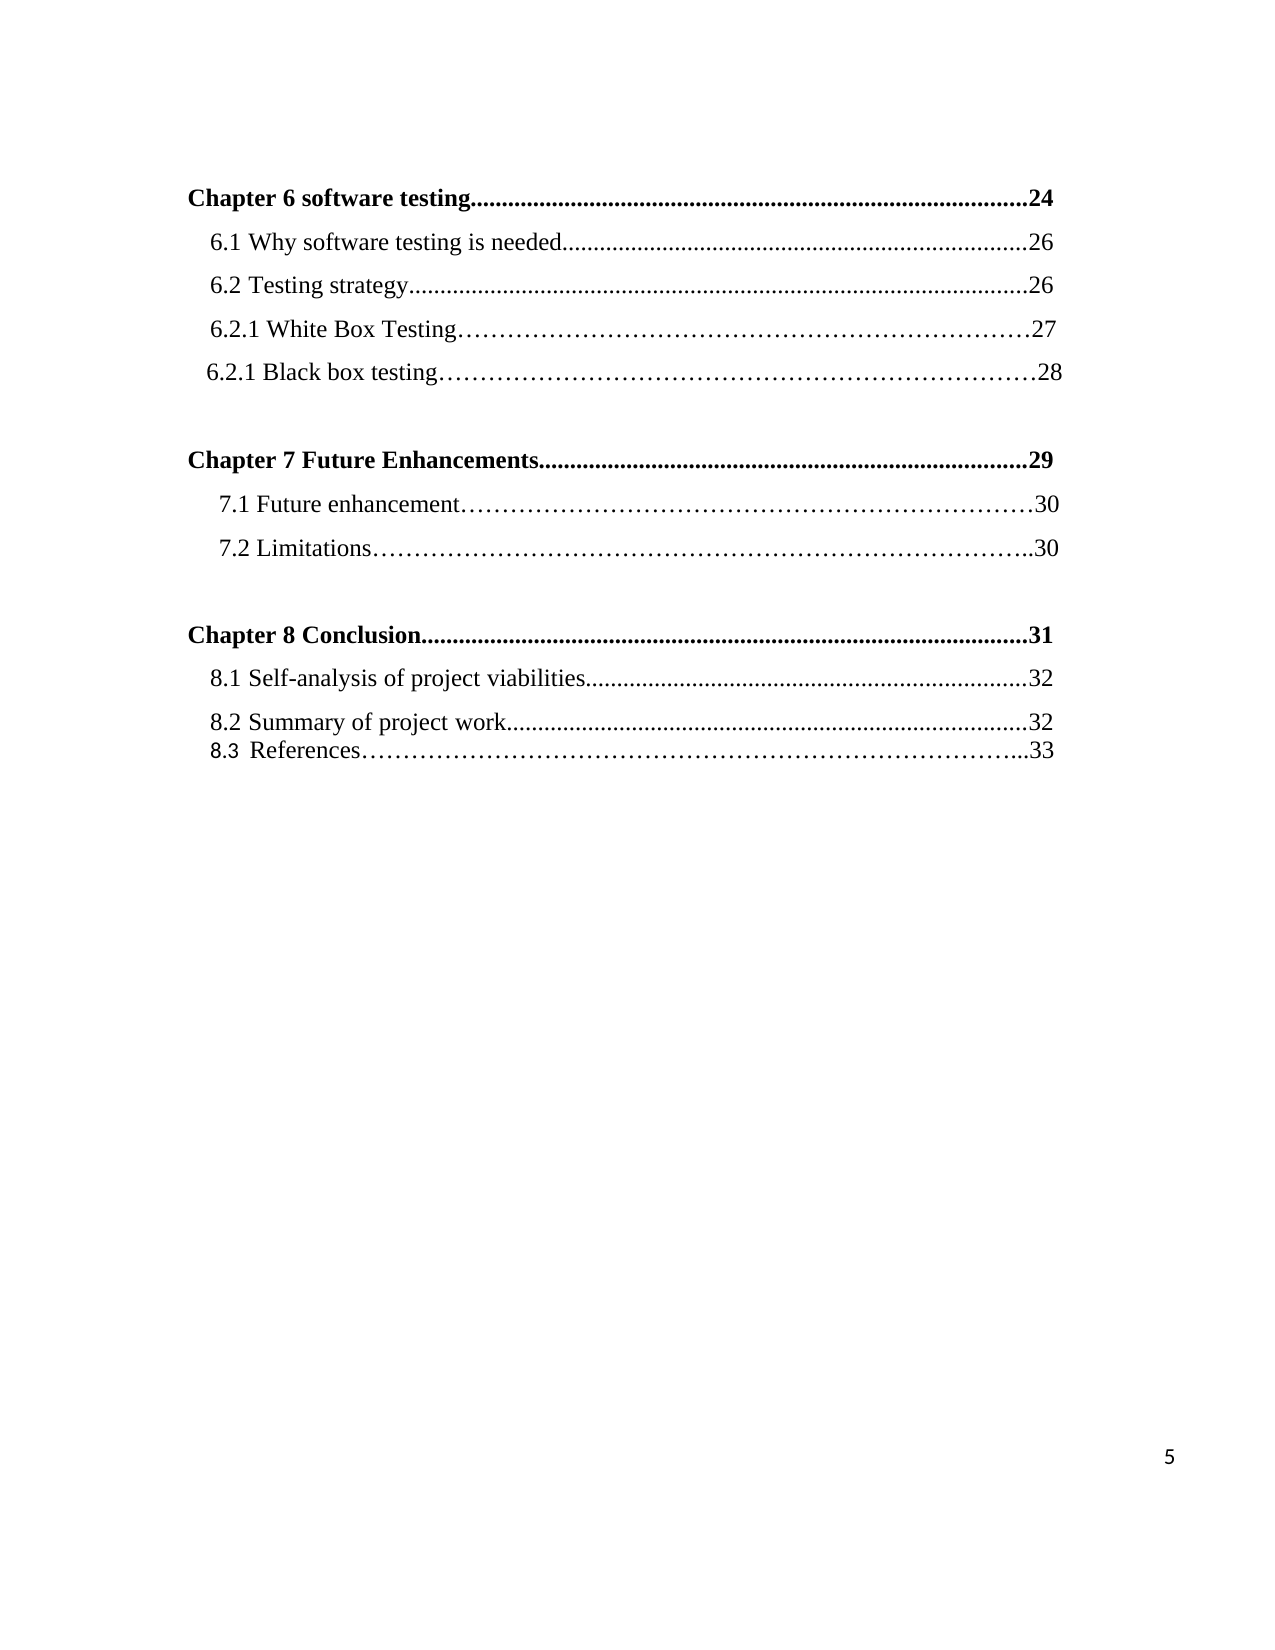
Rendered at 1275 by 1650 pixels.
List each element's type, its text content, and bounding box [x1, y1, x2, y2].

text 8.3 References……………………………………………………………………...33 [210, 735, 1175, 764]
text 6.2.1 White Box Testing……………………………………………………………27 [210, 314, 1175, 342]
text Chapter 7 Future Enhancements 29 [187, 445, 1175, 473]
text Chapter 8 Conclusion 31 [187, 620, 1175, 649]
text Chapter 6 software testing 24 [187, 183, 1175, 212]
list Summary of project work 32 [210, 707, 1175, 735]
text 7.2 Limitations……………………………………………………………………..30 [187, 533, 1175, 562]
text 7.1 Future enhancement……………………………………………………………30 [187, 489, 1175, 518]
list Why software testing is needed 26 [210, 227, 1175, 255]
text 6.2.1 Black box testing………………………………………………………………28 [156, 357, 1175, 386]
list Self-analysis of project viabilities 32 [210, 663, 1175, 692]
list Testing strategy 26 [210, 270, 1175, 299]
